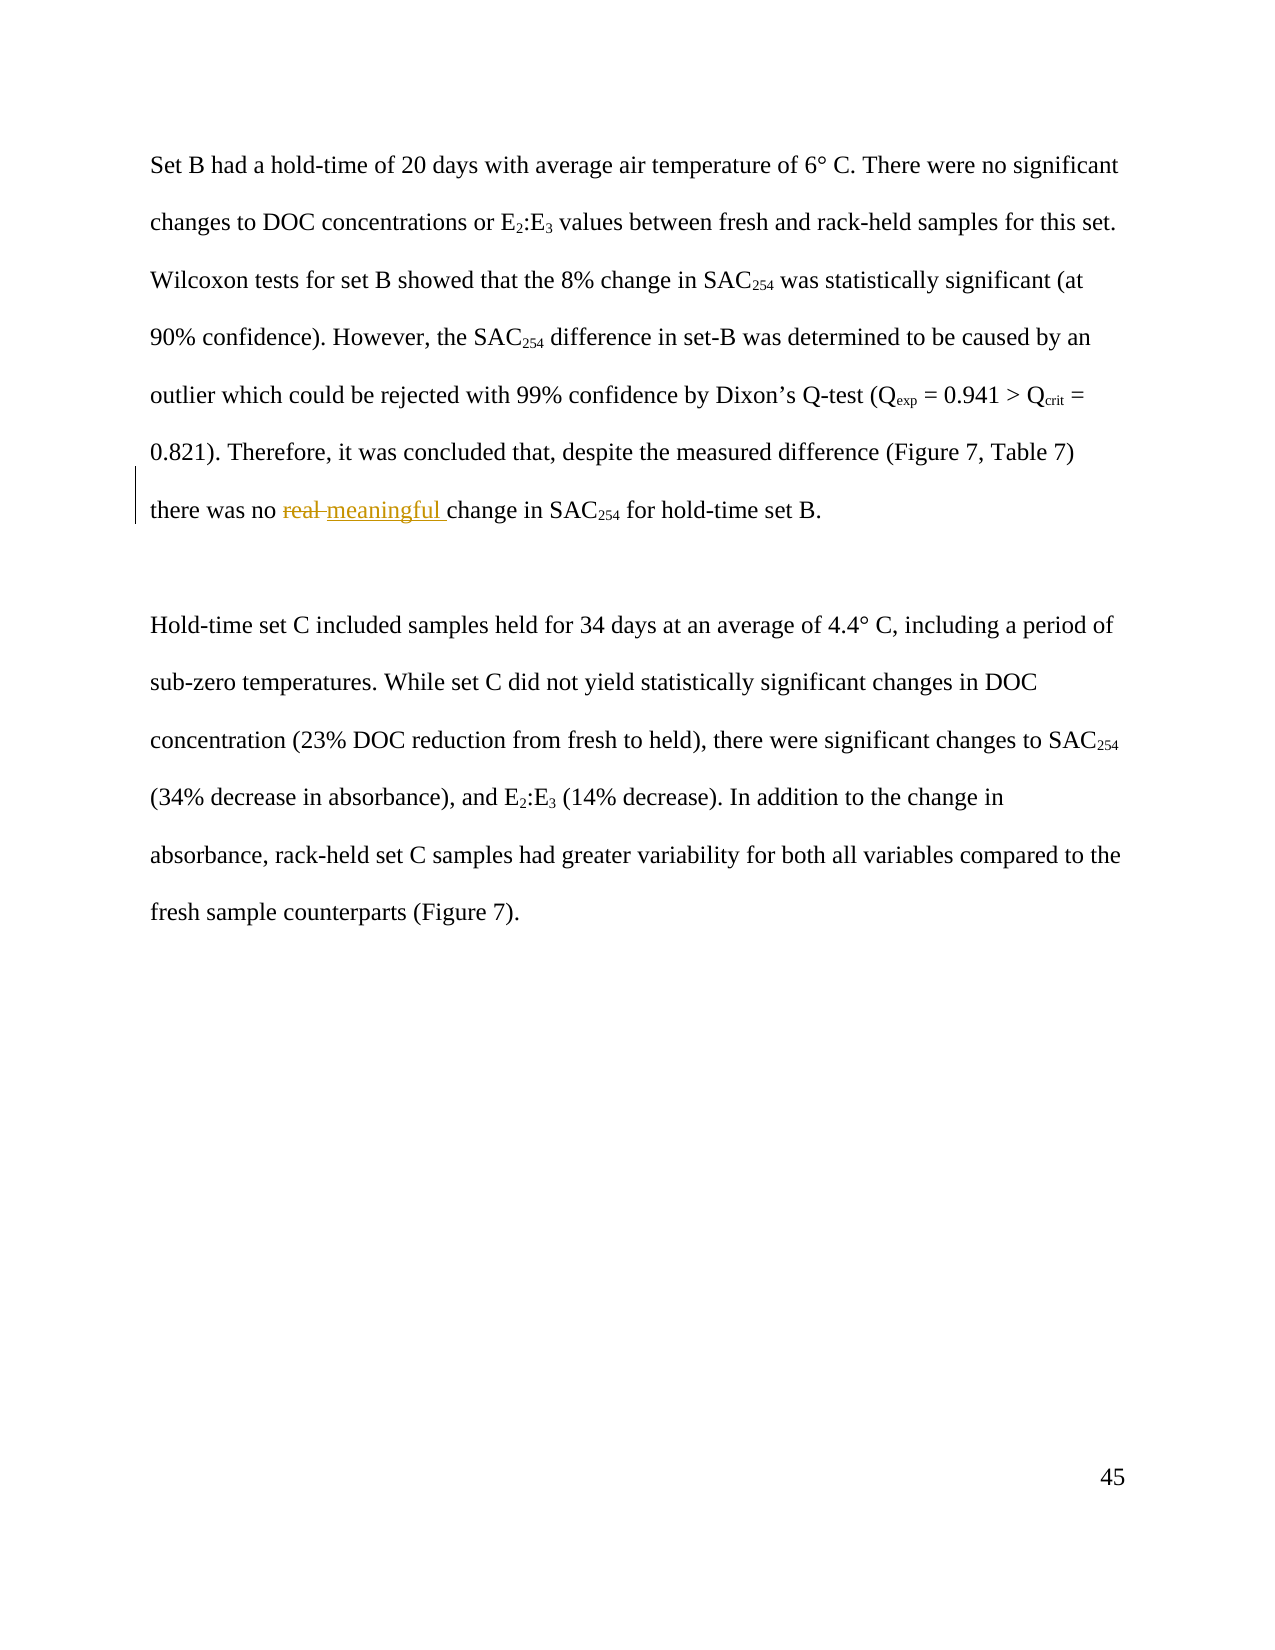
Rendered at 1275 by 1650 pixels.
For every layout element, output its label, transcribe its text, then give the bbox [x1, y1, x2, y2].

text Hold-time set C included samples held for 34 days at an average of 4.4° C, including a period of sub-zero temperatures. While set C did not yield statistically significant changes in DOC concentration (23% DOC reduction from fresh to held), there were significant changes to SAC254 (34% decrease in absorbance), and E2:E3 (14% decrease). In addition to the change in absorbance, rack-held set C samples had greater variability for both all variables compared to the fresh sample counterparts (Figure 7). [150, 610, 1125, 926]
text Set B had a hold-time of 20 days with average air temperature of 6° C. There were no significant changes to DOC concentrations or E2:E3 values between fresh and rack-held samples for this set. Wilcoxon tests for set B showed that the 8% change in SAC254 was statistically significant (at 90% confidence). However, the SAC254 difference in set-B was determined to be caused by an outlier which could be rejected with 99% confidence by Dixon’s Q-test (Qexp = 0.941 > Qcrit = 0.821). Therefore, it was concluded that, despite the measured difference (Figure 7, Table 7) there was no change in SAC254 for hold-time set B. [150, 150, 1125, 524]
